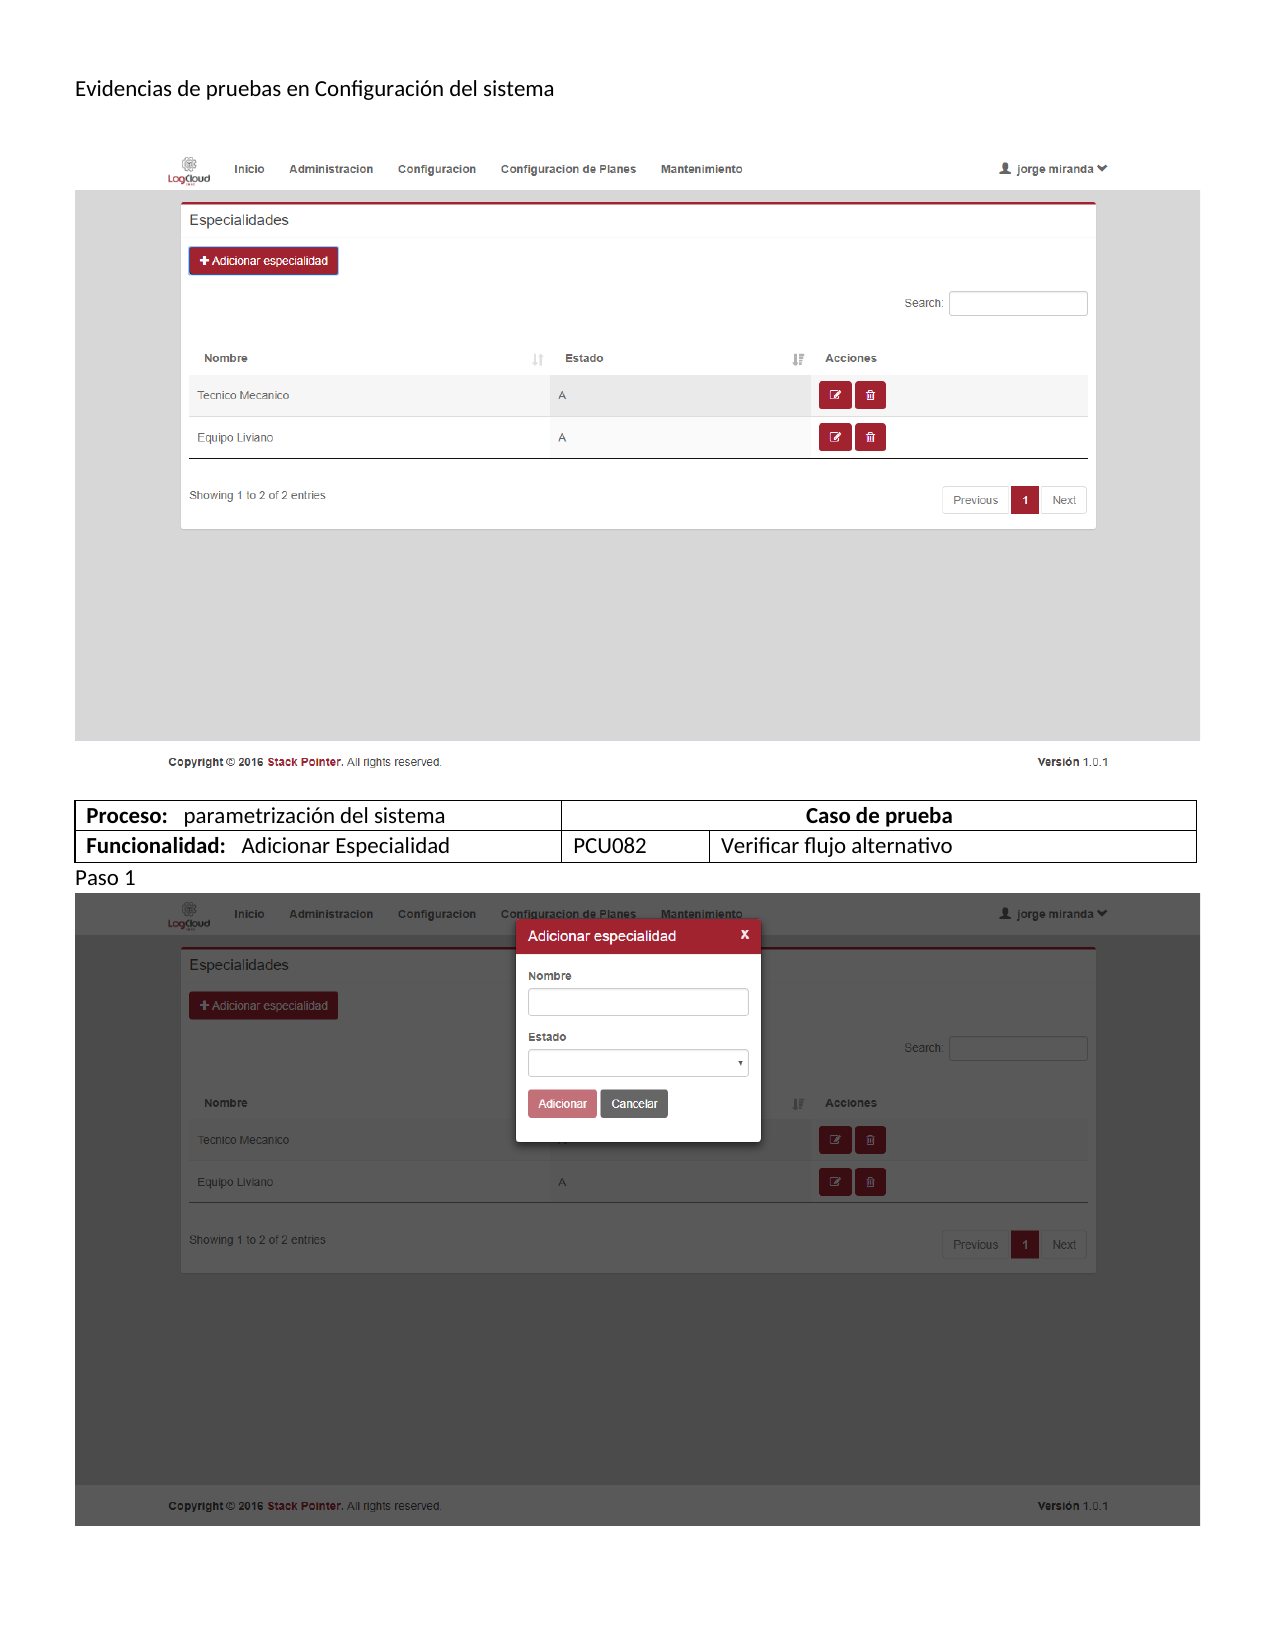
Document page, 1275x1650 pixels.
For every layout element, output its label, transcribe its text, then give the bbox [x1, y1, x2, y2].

table_header Proceso: parametrización del sistema [76, 801, 561, 830]
table_cell PCU082 [562, 831, 709, 862]
table_header Caso de prueba [562, 801, 1196, 830]
picture [75, 893, 1200, 1526]
text Paso 1 [75, 863, 1200, 893]
table_cell Verificar flujo alternativo [710, 831, 1196, 862]
table_cell Funcionalidad: Adicionar Especialidad [76, 831, 561, 862]
picture [75, 148, 1200, 782]
